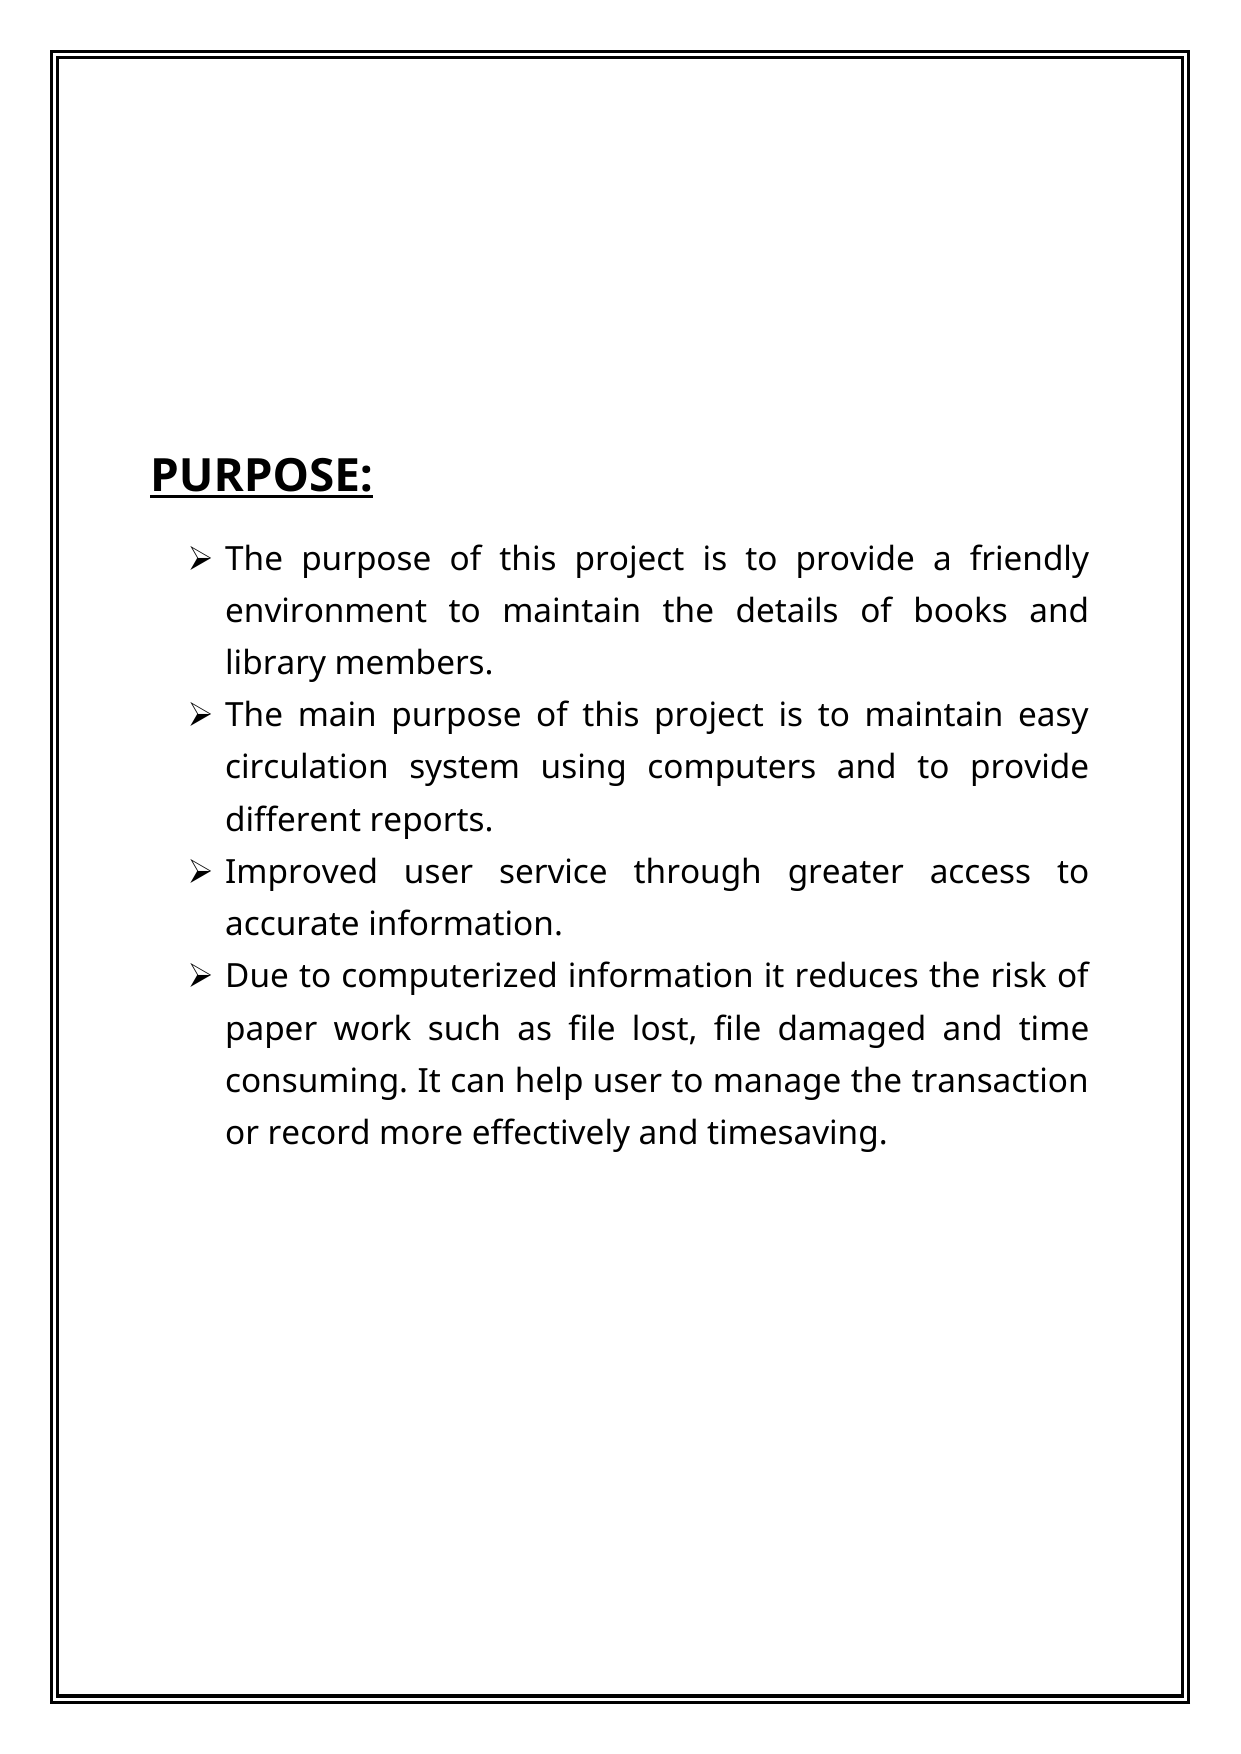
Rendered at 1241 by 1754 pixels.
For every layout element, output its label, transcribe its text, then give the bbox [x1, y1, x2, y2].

text PURPOSE: [150, 442, 1090, 504]
list The purpose of this project is to provide a friendly environment to maintain the details of books and library members. [187, 534, 1090, 684]
list Improved user service through greater access to accurate information. [187, 848, 1090, 945]
list Due to computerized information it reduces the risk of paper work such as file lost, file damaged and time consuming. It can help user to manage the transaction or record more effectively and timesaving. [187, 952, 1090, 1154]
list The main purpose of this project is to maintain easy circulation system using computers and to provide different reports. [187, 691, 1090, 841]
